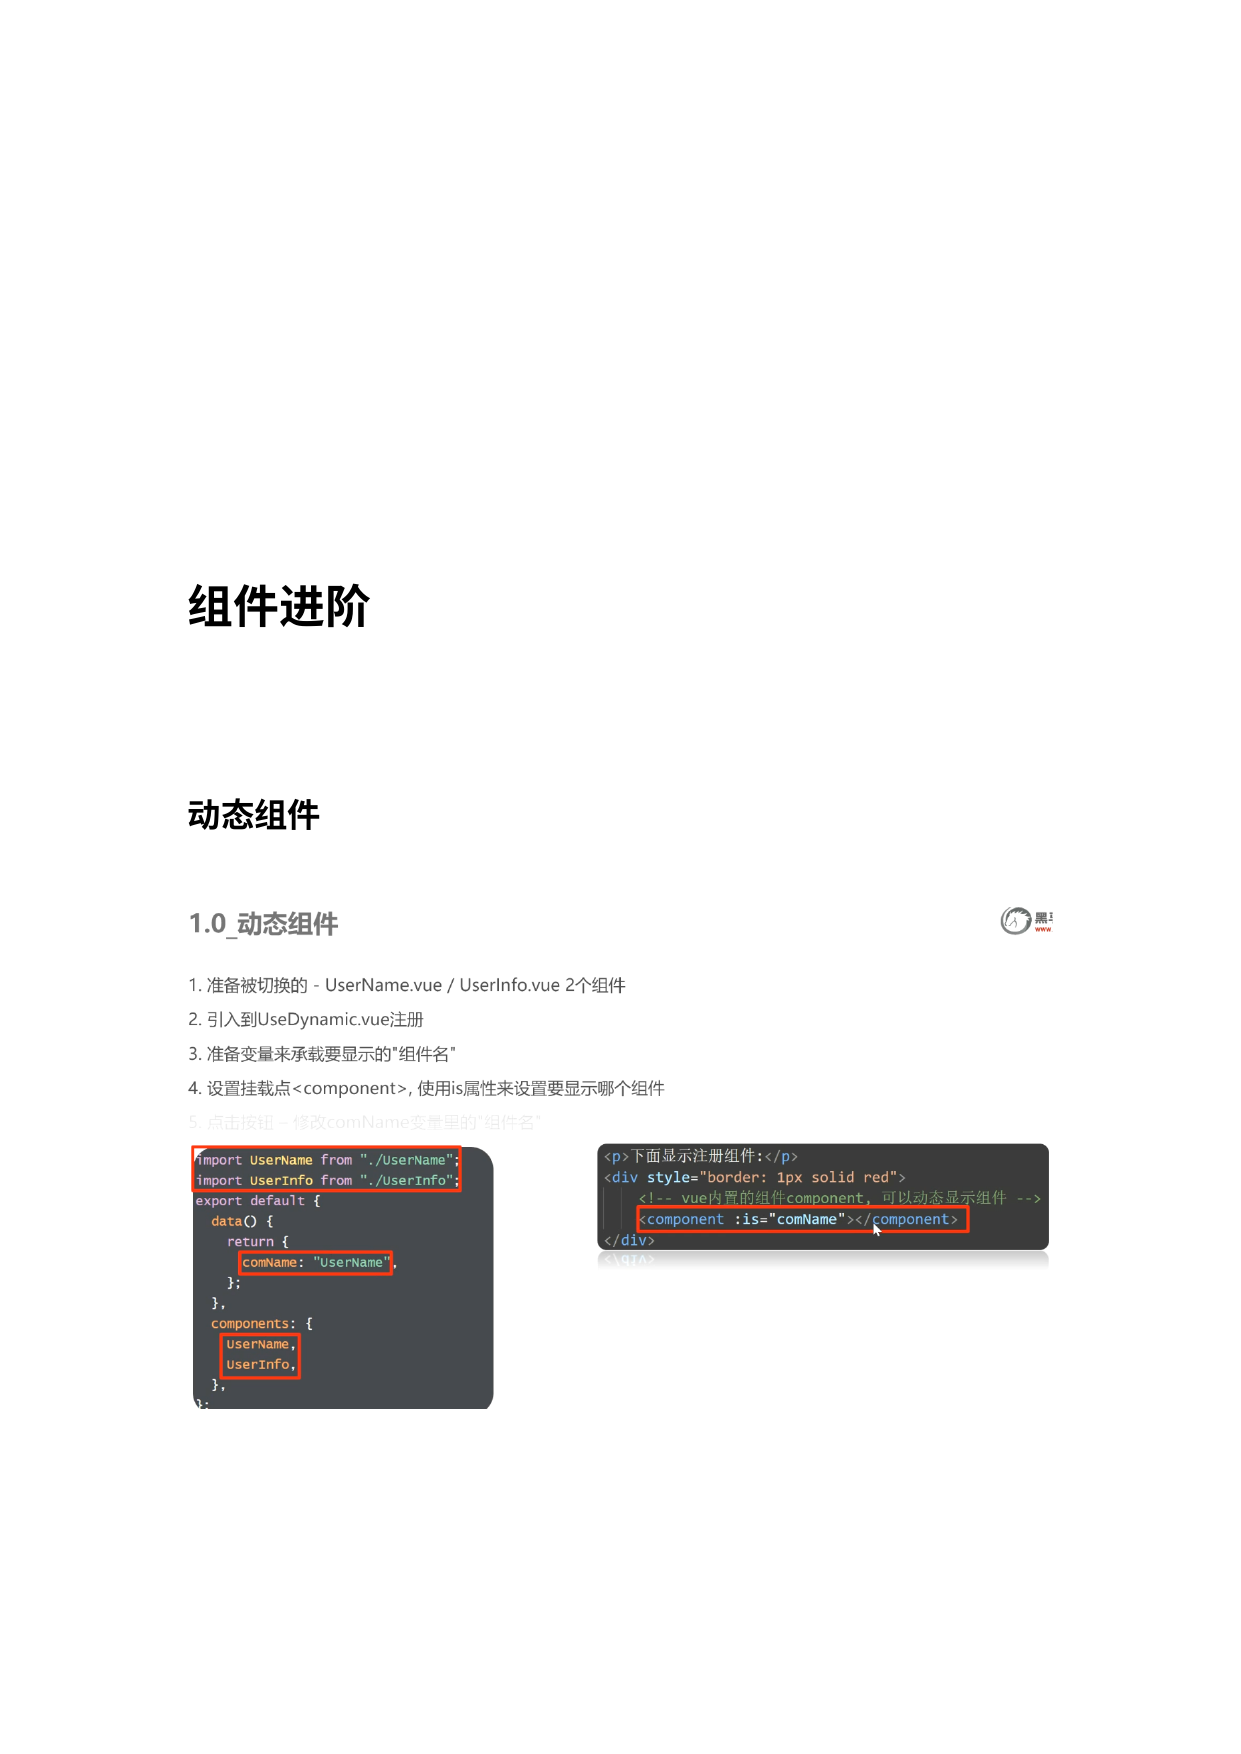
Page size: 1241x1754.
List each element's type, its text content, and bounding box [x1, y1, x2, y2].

subtitle 组件进阶 [187, 555, 1053, 652]
subtitle 动态组件 [187, 780, 1053, 845]
picture [187, 907, 1053, 1409]
